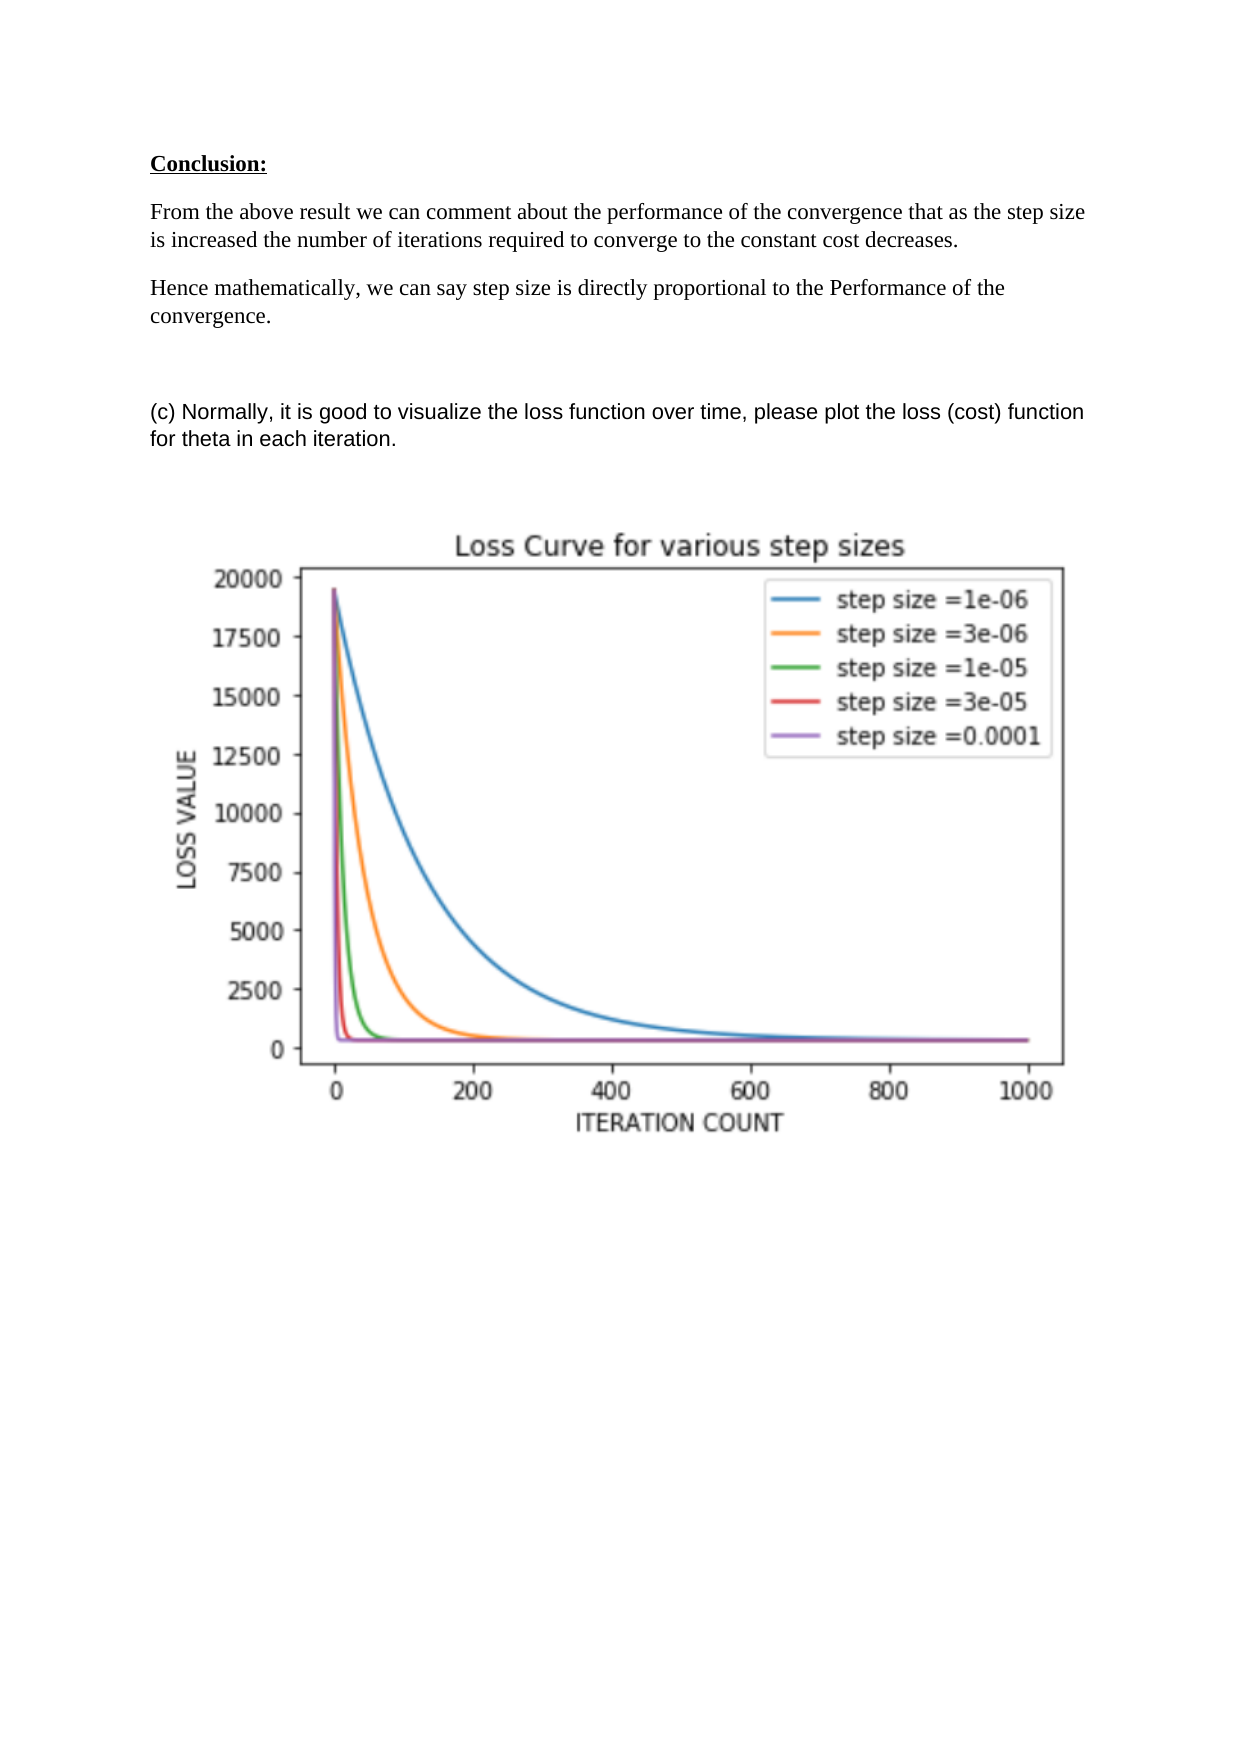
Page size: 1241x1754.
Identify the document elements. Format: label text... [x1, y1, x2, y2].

text Hence mathematically, we can say step size is directly proportional to the Performance of the convergence. [150, 274, 1090, 328]
picture [150, 520, 1091, 1168]
text Conclusion: [150, 150, 1090, 176]
text From the above result we can comment about the performance of the convergence that as the step size is increased the number of iterations required to converge to the constant cost decreases. [150, 198, 1090, 252]
text (c) Normally, it is good to visualize the loss function over time, please plot the loss (cost) function for theta in each iteration. [150, 399, 1090, 451]
